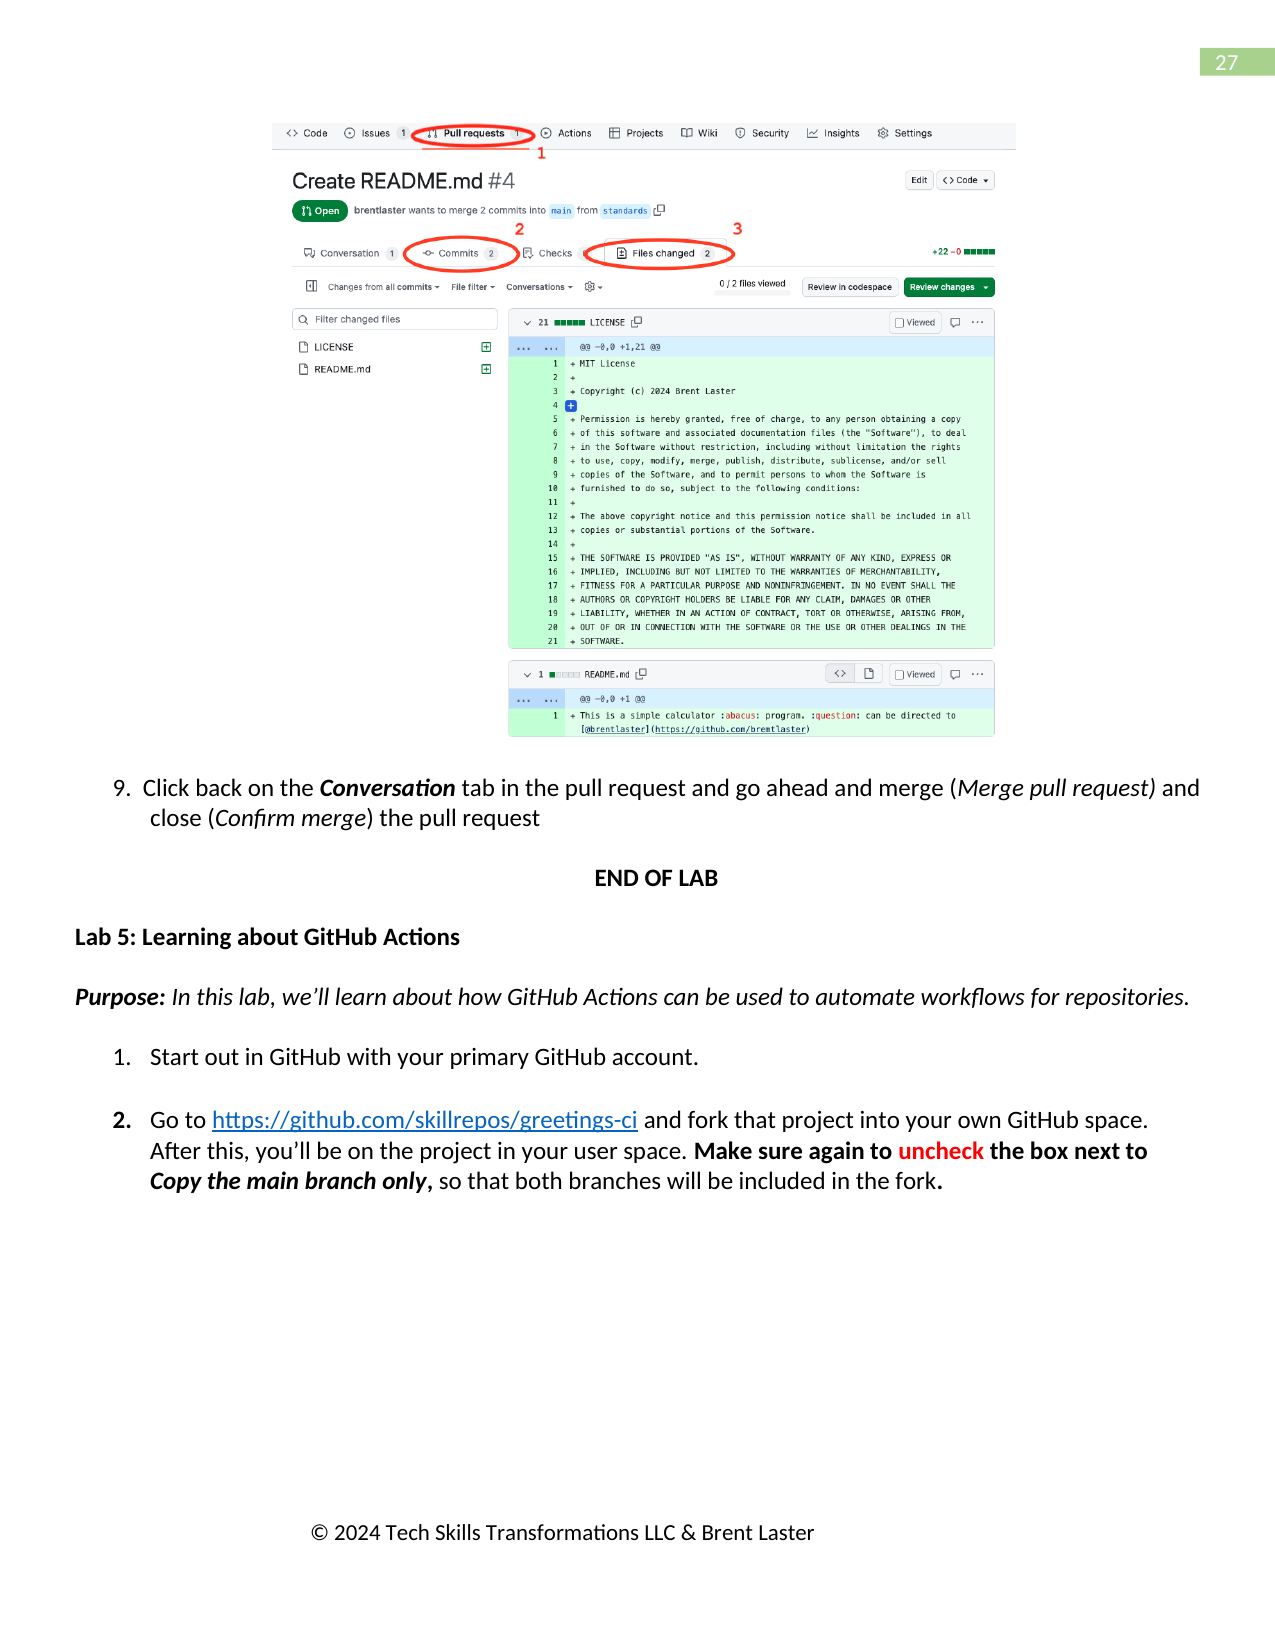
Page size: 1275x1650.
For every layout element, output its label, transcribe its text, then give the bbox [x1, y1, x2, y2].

subtitle Purpose: In this lab, we’ll learn about how GitHub Actions can be used to automate workflows for repositories. [75, 981, 1200, 1012]
picture [271, 123, 1016, 743]
text Lab 5: Learning about GitHub Actions [75, 922, 1200, 952]
list Start out in GitHub with your primary GitHub account. [112, 1041, 1200, 1071]
text END OF LAB [112, 862, 1200, 892]
text 9. Click back on the Conversation tab in the pull request and go ahead and merge (Merge pull request) and close (Confirm merge) the pull request [112, 772, 1200, 833]
list Go to https://github.com/skillrepos/greetings-ci and fork that project into your own GitHub space. After this, you’ll be on the project in your user space. Make sure again to uncheck the box next to Copy the main branch only, so that both branches will be included in the fork. [112, 1104, 1200, 1196]
